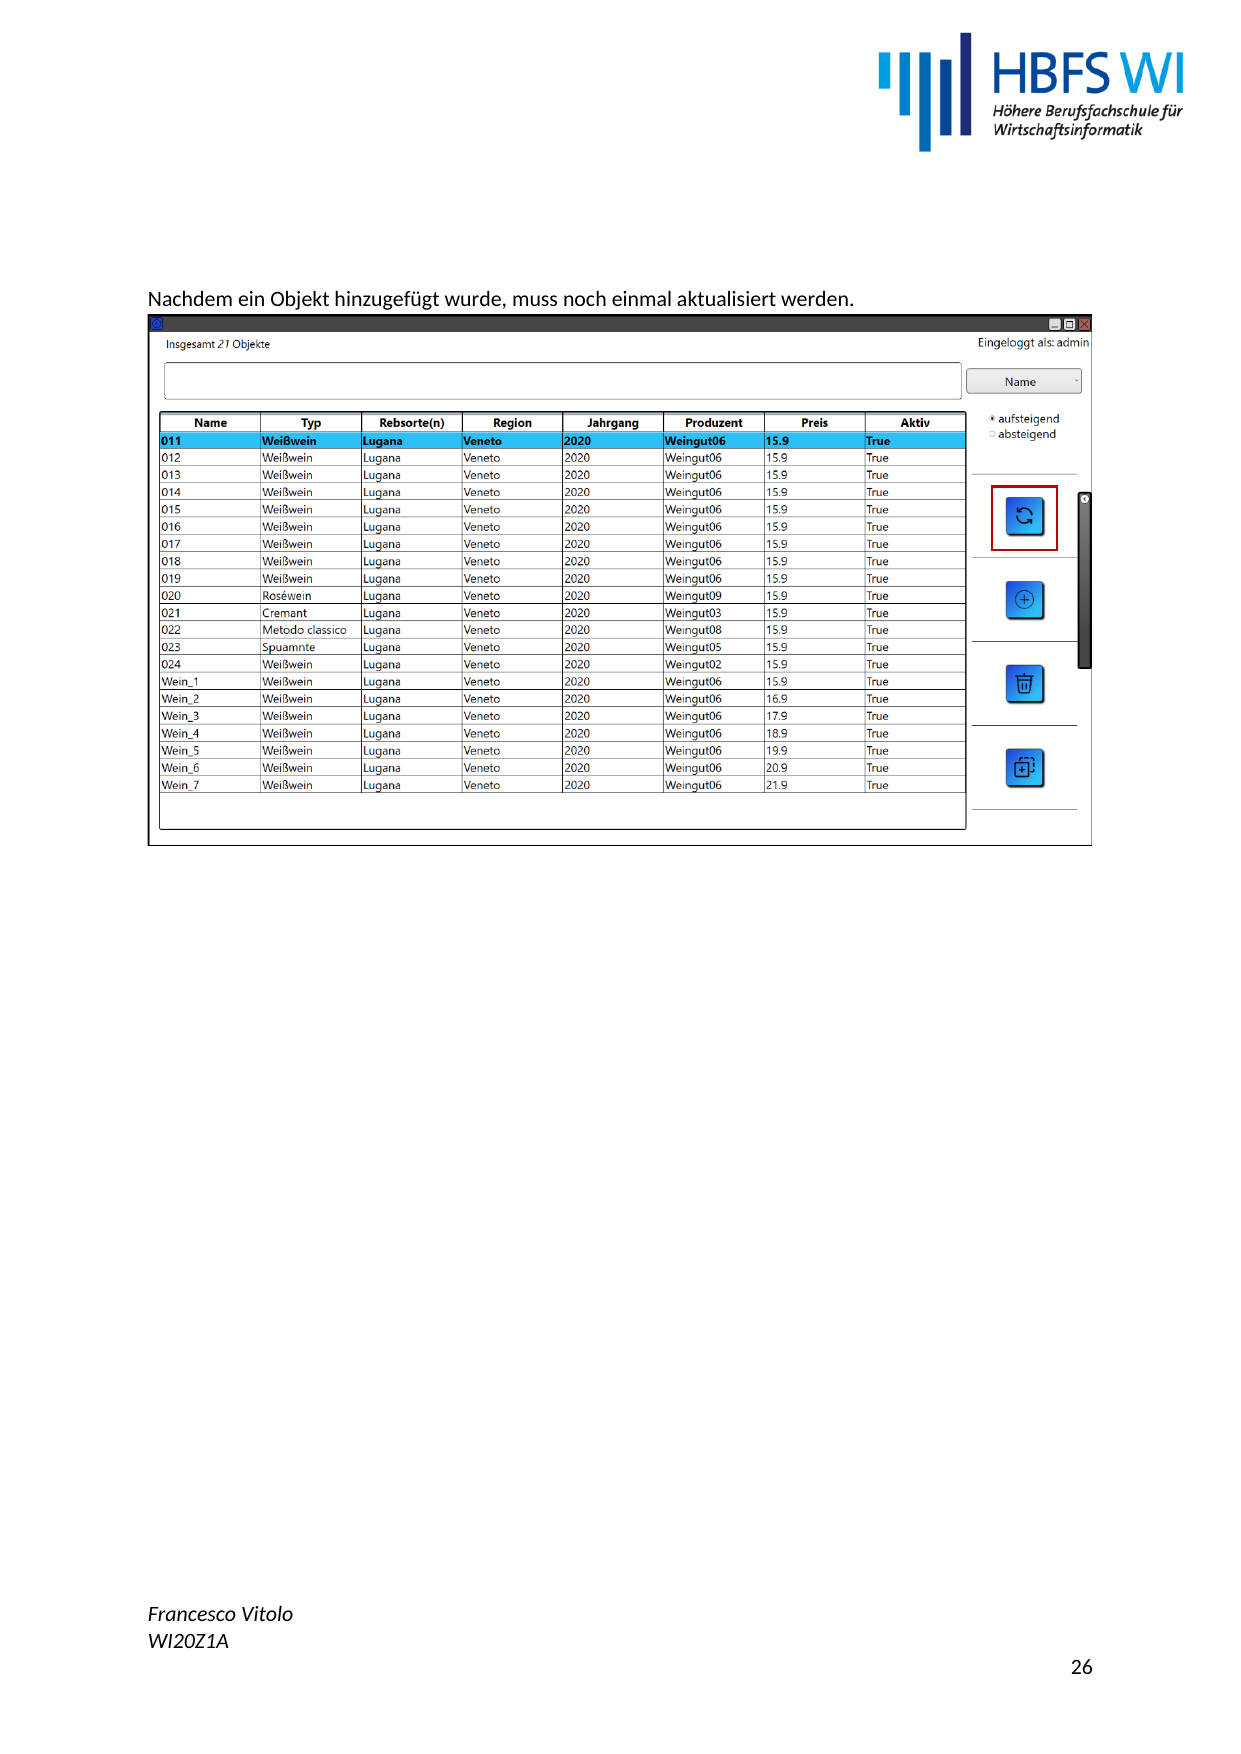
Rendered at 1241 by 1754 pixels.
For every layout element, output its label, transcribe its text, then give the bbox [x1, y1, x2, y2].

picture [866, 24, 1194, 158]
picture [147, 314, 1092, 846]
